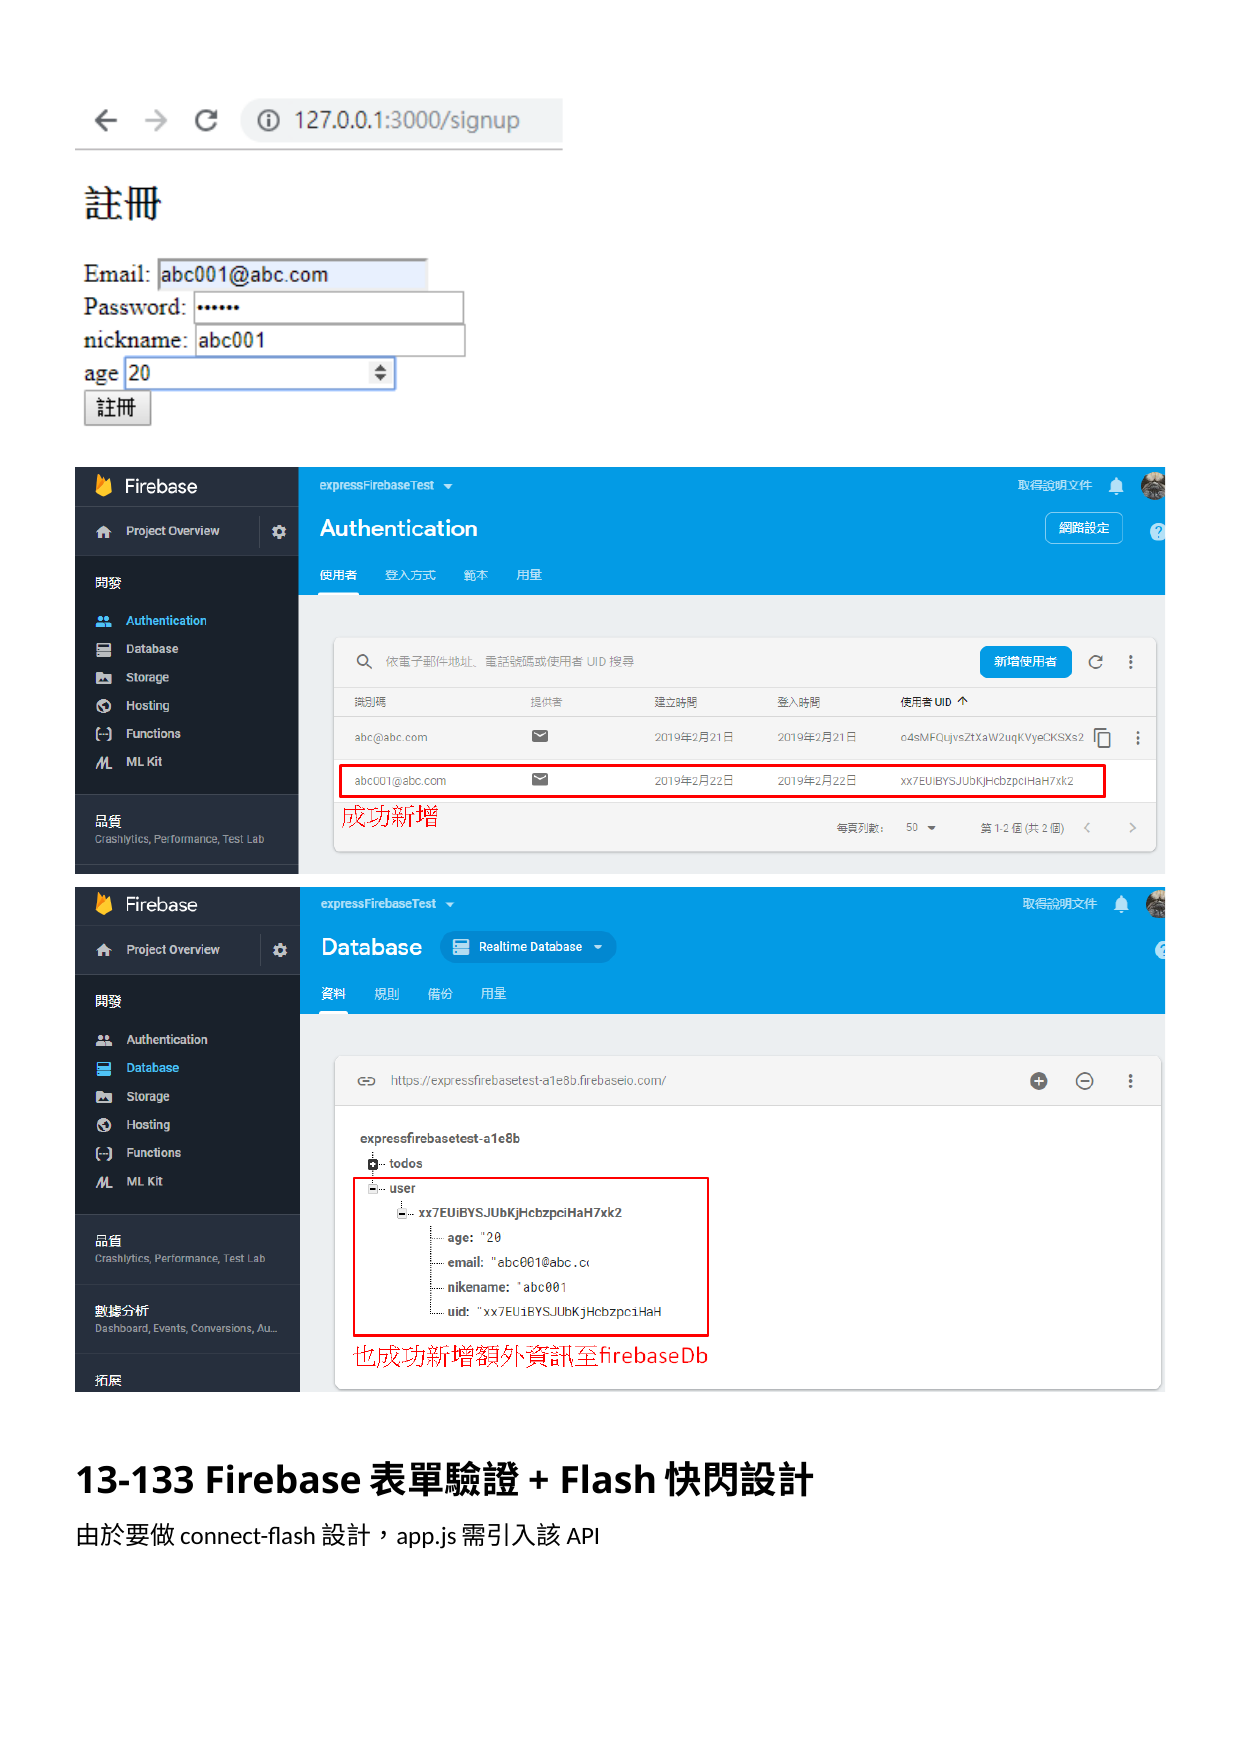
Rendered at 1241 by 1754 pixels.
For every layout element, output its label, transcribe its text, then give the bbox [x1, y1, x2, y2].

picture [75, 467, 1166, 874]
picture [337, 526, 347, 535]
picture [373, 939, 383, 954]
picture [1060, 523, 1066, 532]
picture [372, 527, 383, 533]
picture [1020, 481, 1025, 489]
picture [323, 939, 336, 954]
picture [321, 520, 335, 535]
picture [1147, 891, 1166, 917]
picture [1111, 478, 1122, 491]
picture [439, 522, 443, 535]
picture [425, 527, 435, 535]
picture [1142, 473, 1166, 499]
picture [403, 902, 411, 907]
picture [1151, 524, 1166, 540]
picture [387, 944, 396, 954]
picture [75, 95, 563, 459]
picture [400, 522, 404, 535]
picture [390, 902, 400, 907]
picture [339, 944, 348, 954]
picture [361, 946, 369, 954]
picture [352, 522, 356, 535]
picture [75, 887, 1166, 1392]
text 由於要做connect-flash設計，app.js需引入該API [75, 1514, 1165, 1552]
picture [379, 899, 387, 907]
subtitle 13-133 Firebase表單驗證 + Flash快閃設計 [75, 1439, 1165, 1514]
picture [441, 932, 615, 962]
picture [452, 526, 470, 535]
picture [1156, 942, 1166, 958]
picture [1056, 481, 1062, 488]
picture [1116, 896, 1127, 909]
